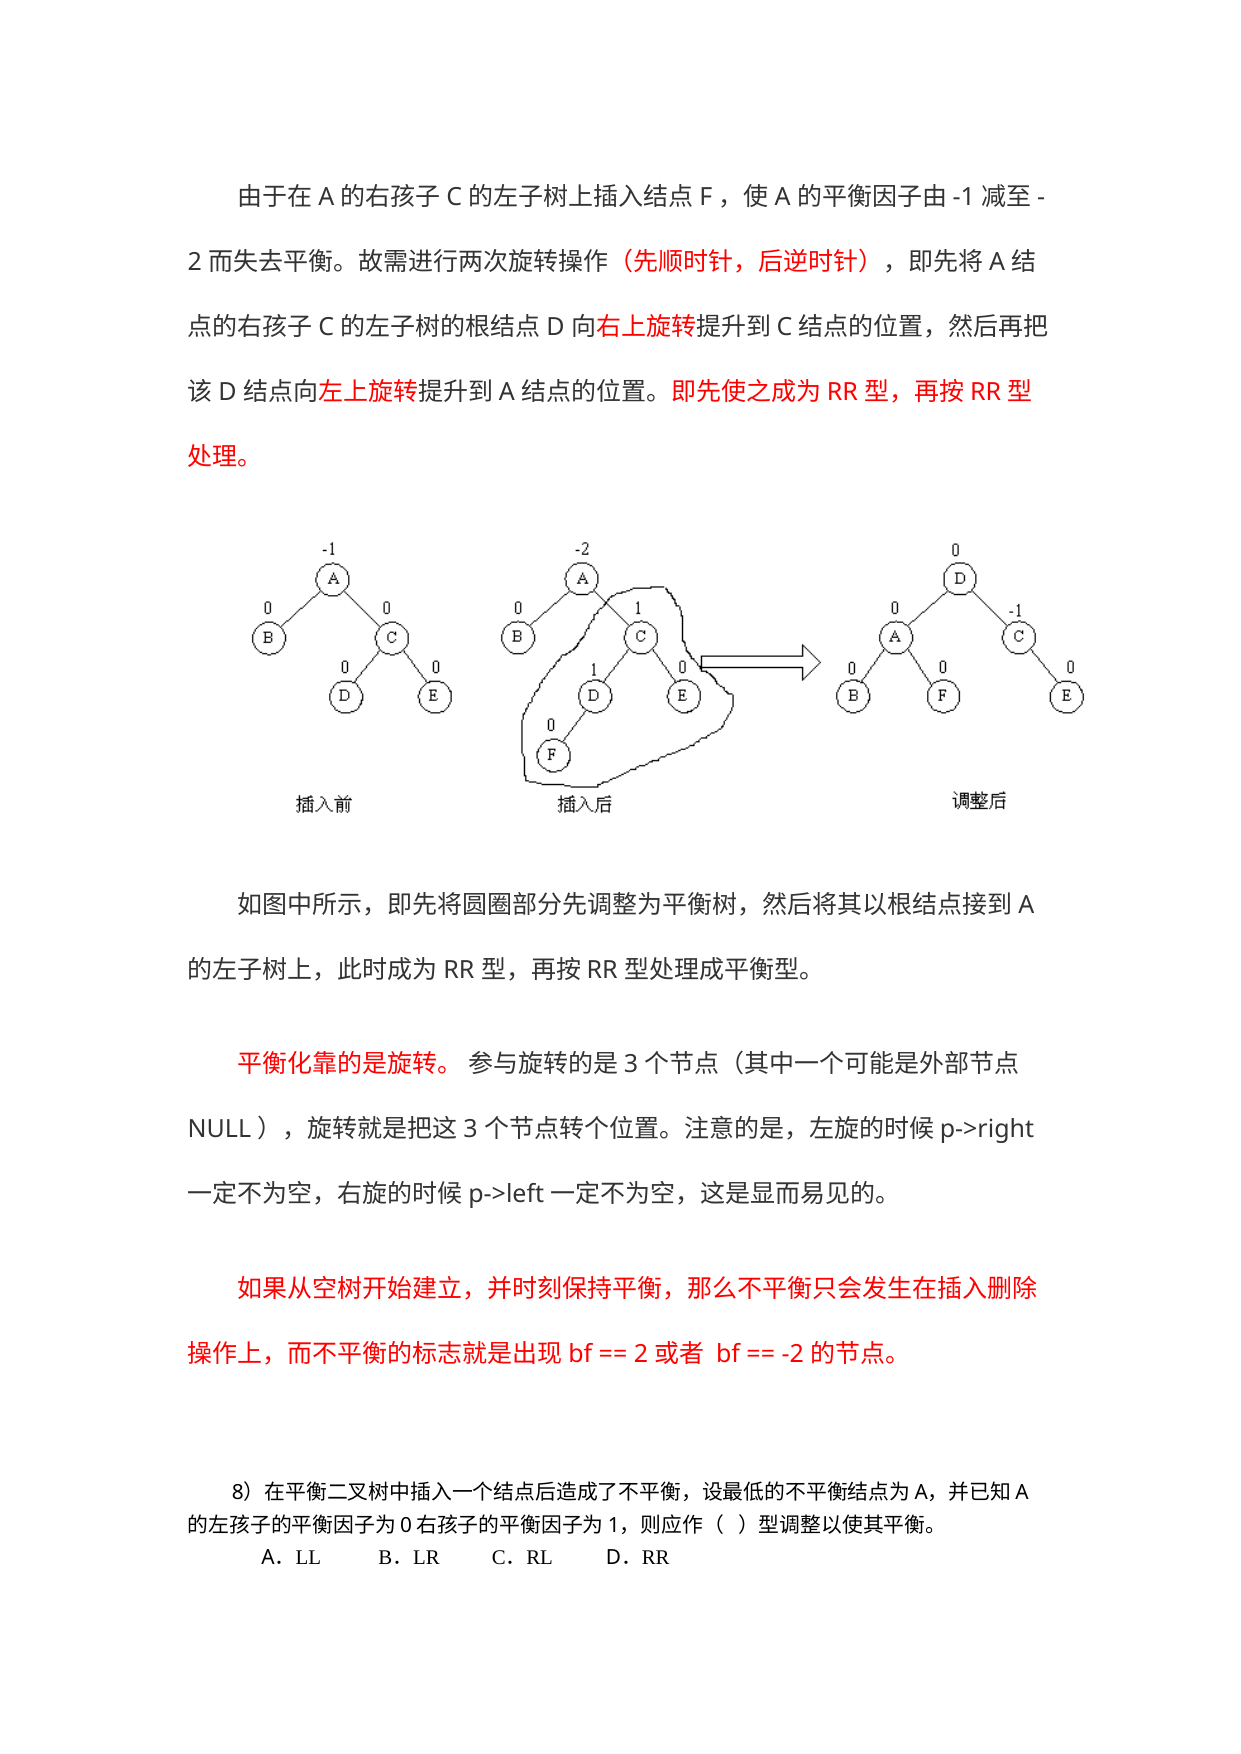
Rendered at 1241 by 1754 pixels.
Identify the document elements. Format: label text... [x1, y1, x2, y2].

text 如图中所示，即先将圆圈部分先调整为平衡树，然后将其以根结点接到 A 的左子树上，此时成为 RR 型，再按 RR 型处理成平衡型。 [187, 870, 1053, 1000]
picture [237, 516, 1103, 818]
text 由于在 A 的右孩子 C 的左子树上插入结点 F ，使 A 的平衡因子由 -1 减至 -2 而失去平衡。故需进行两次旋转操作（先顺时针，后逆时针），即先将 A 结点的右孩子 C 的左子树的根结点 D 向右上旋转提升到 C 结点的位置，然后再把该 D 结点向左上旋转提升到 A 结点的位置。即先使之成为 RR 型，再按 RR 型处理。 [187, 162, 1053, 487]
text 8）在平衡二叉树中插入一个结点后造成了不平衡，设最低的不平衡结点为A，并已知A的左孩子的平衡因子为0右孩子的平衡因子为1，则应作（ ）型调整以使其平衡。 [187, 1474, 1053, 1539]
text A．LL B．LR C．RL D．RR [187, 1539, 1053, 1572]
text 平衡化靠的是旋转。 参与旋转的是 3 个节点（其中一个可能是外部节点 NULL ），旋转就是把这 3 个节点转个位置。注意的是，左旋的时候 p->right 一定不为空，右旋的时候 p->left 一定不为空，这是显而易见的。 [187, 1029, 1053, 1224]
text 如果从空树开始建立，并时刻保持平衡，那么不平衡只会发生在插入删除操作上，而不平衡的标志就是出现 bf == 2 或者 bf == -2 的节点。 [187, 1254, 1053, 1384]
